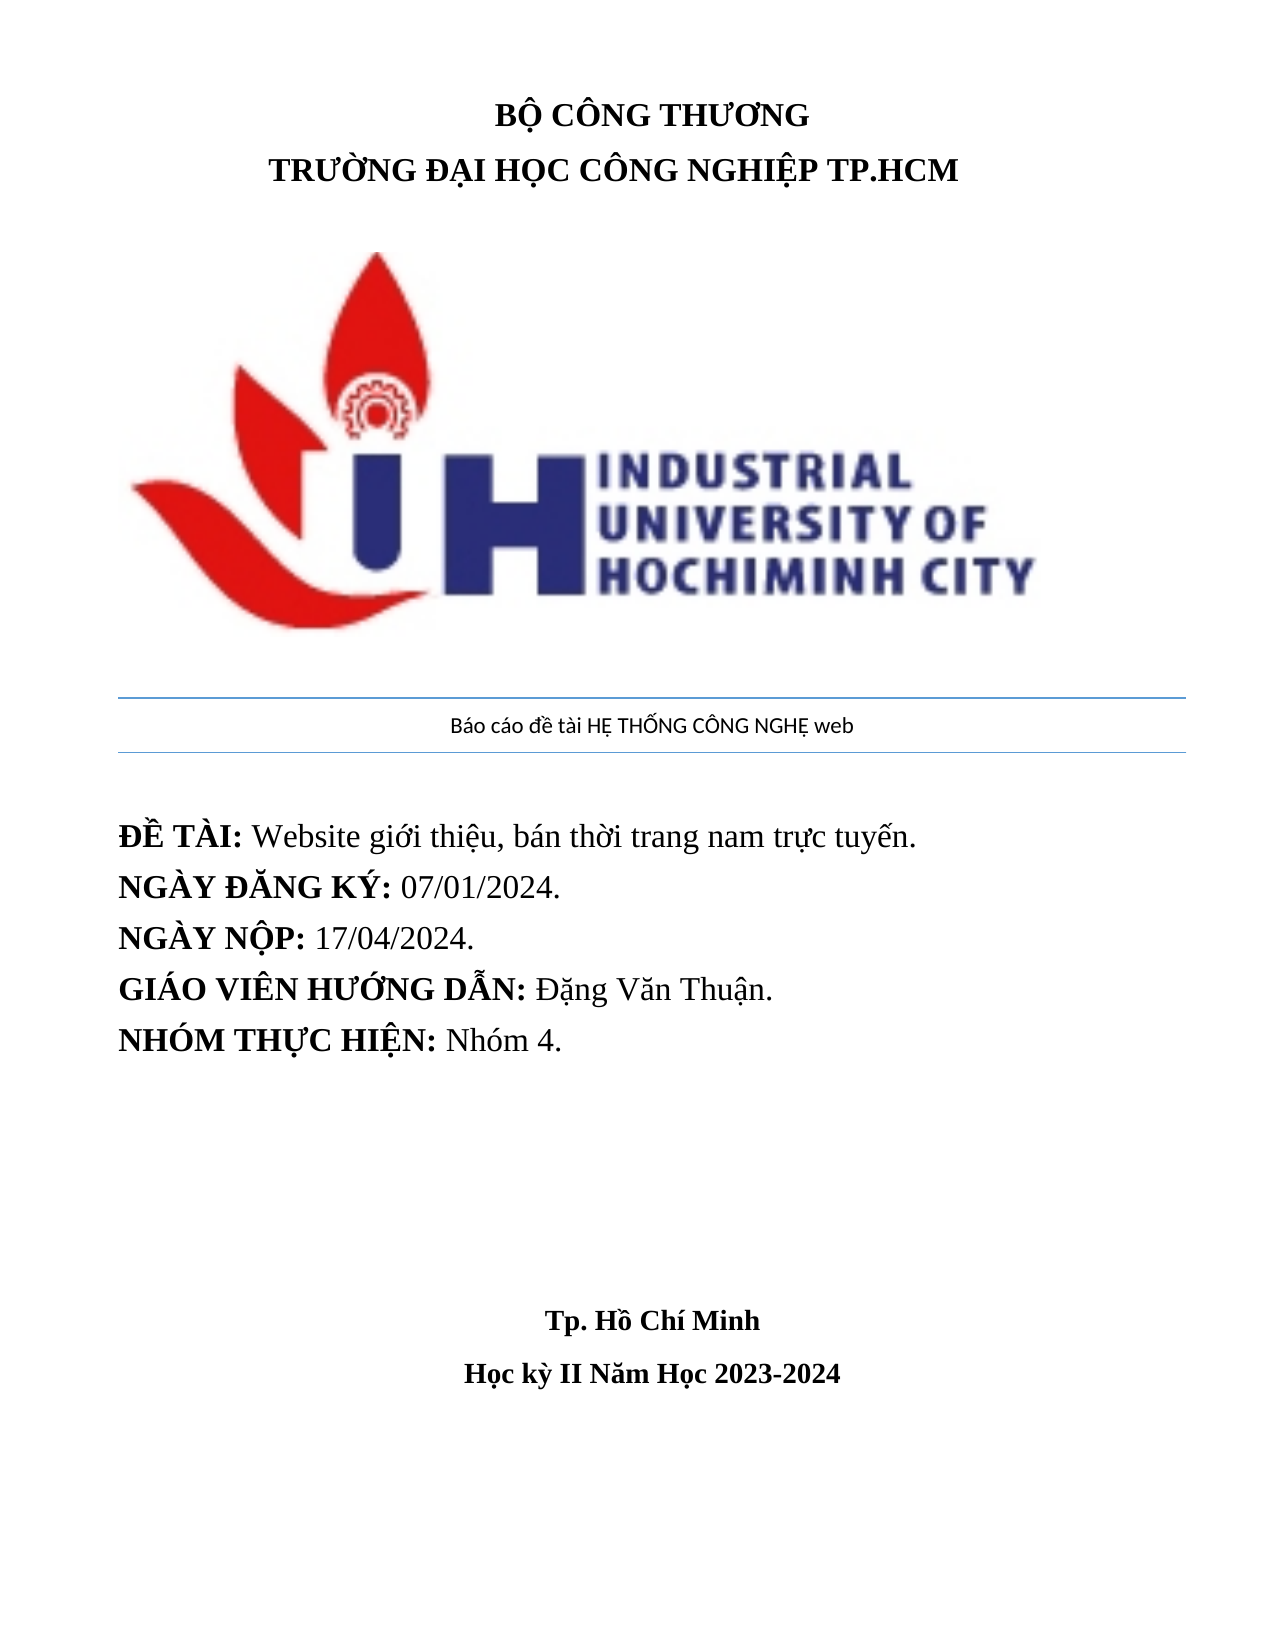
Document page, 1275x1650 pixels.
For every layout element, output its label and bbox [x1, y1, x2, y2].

picture [118, 252, 1041, 637]
